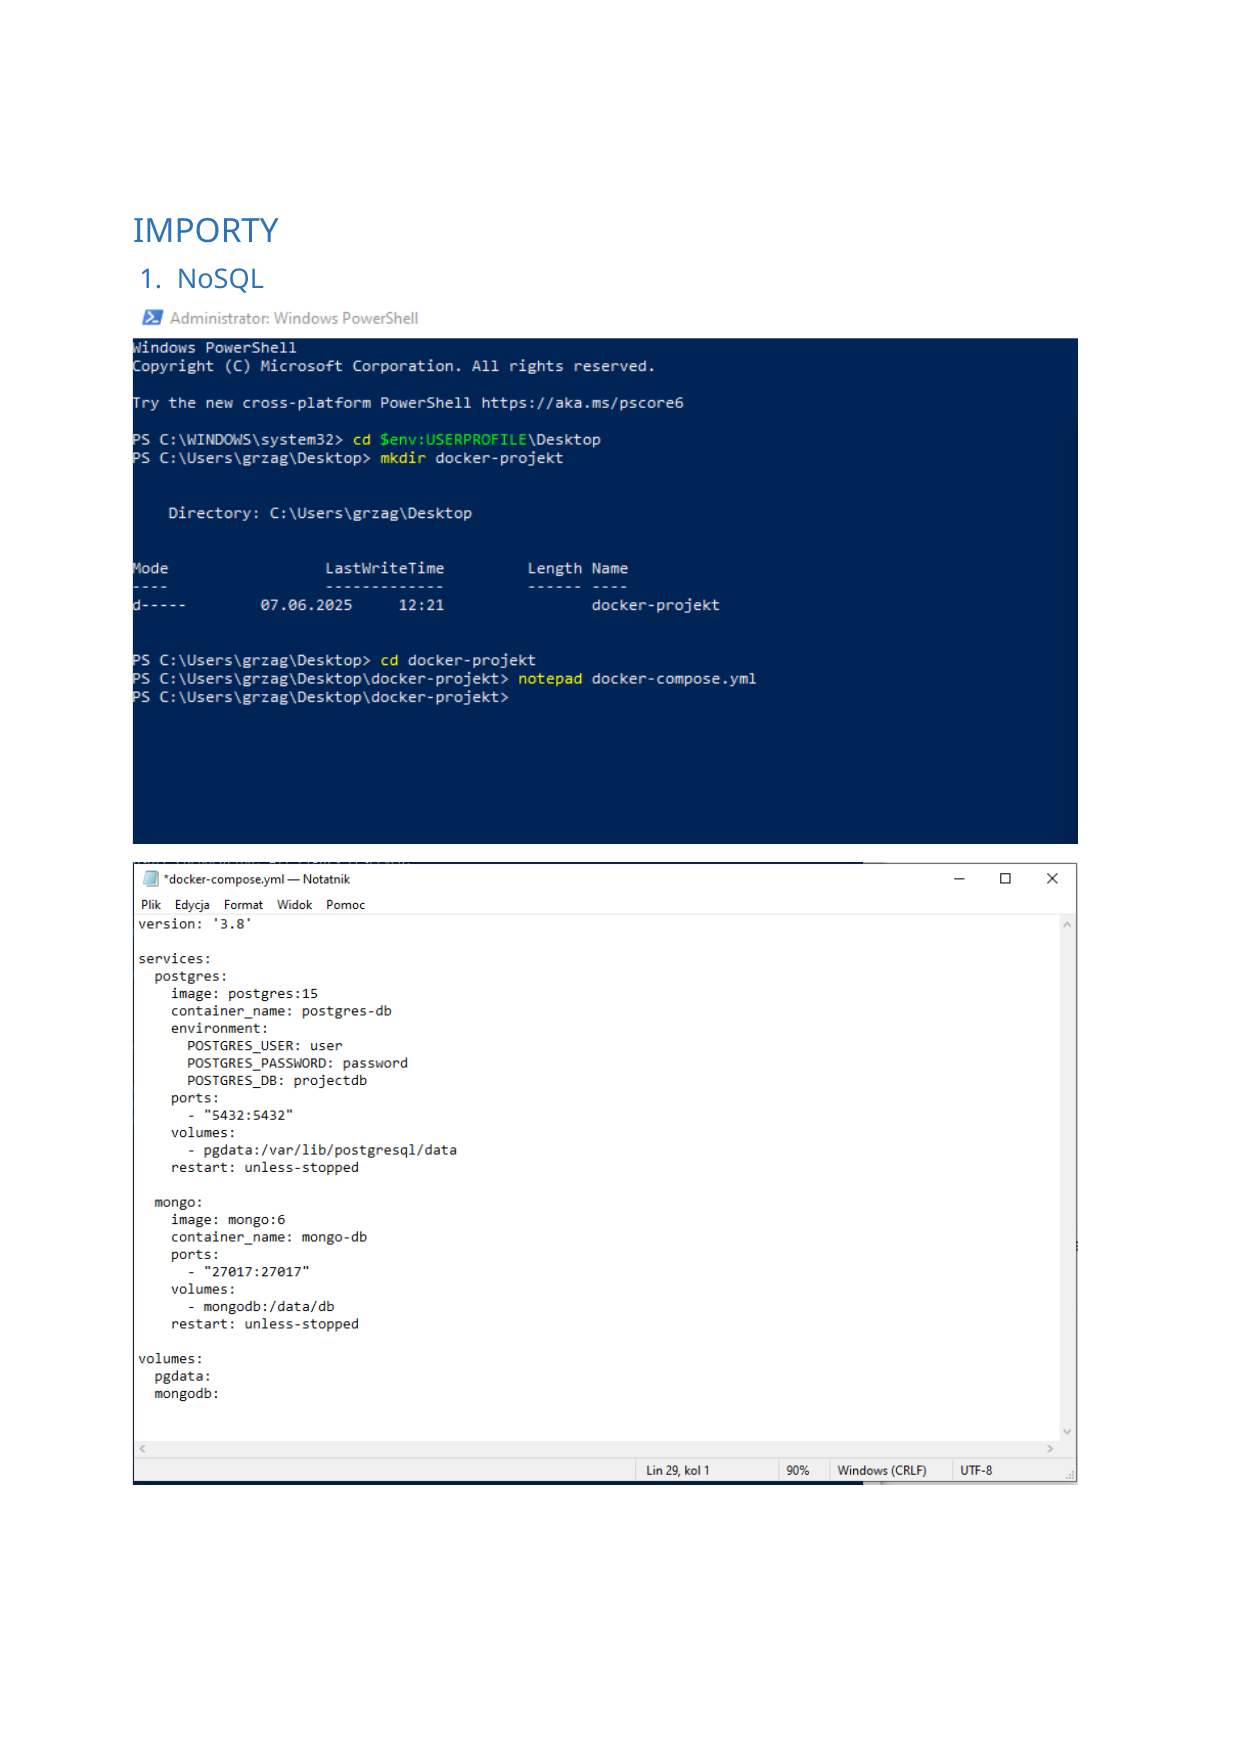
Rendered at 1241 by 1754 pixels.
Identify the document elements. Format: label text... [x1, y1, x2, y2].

picture [132, 299, 1078, 844]
subtitle NoSQL [139, 259, 1093, 296]
picture [132, 862, 1078, 1485]
subtitle IMPORTY [133, 206, 1093, 252]
